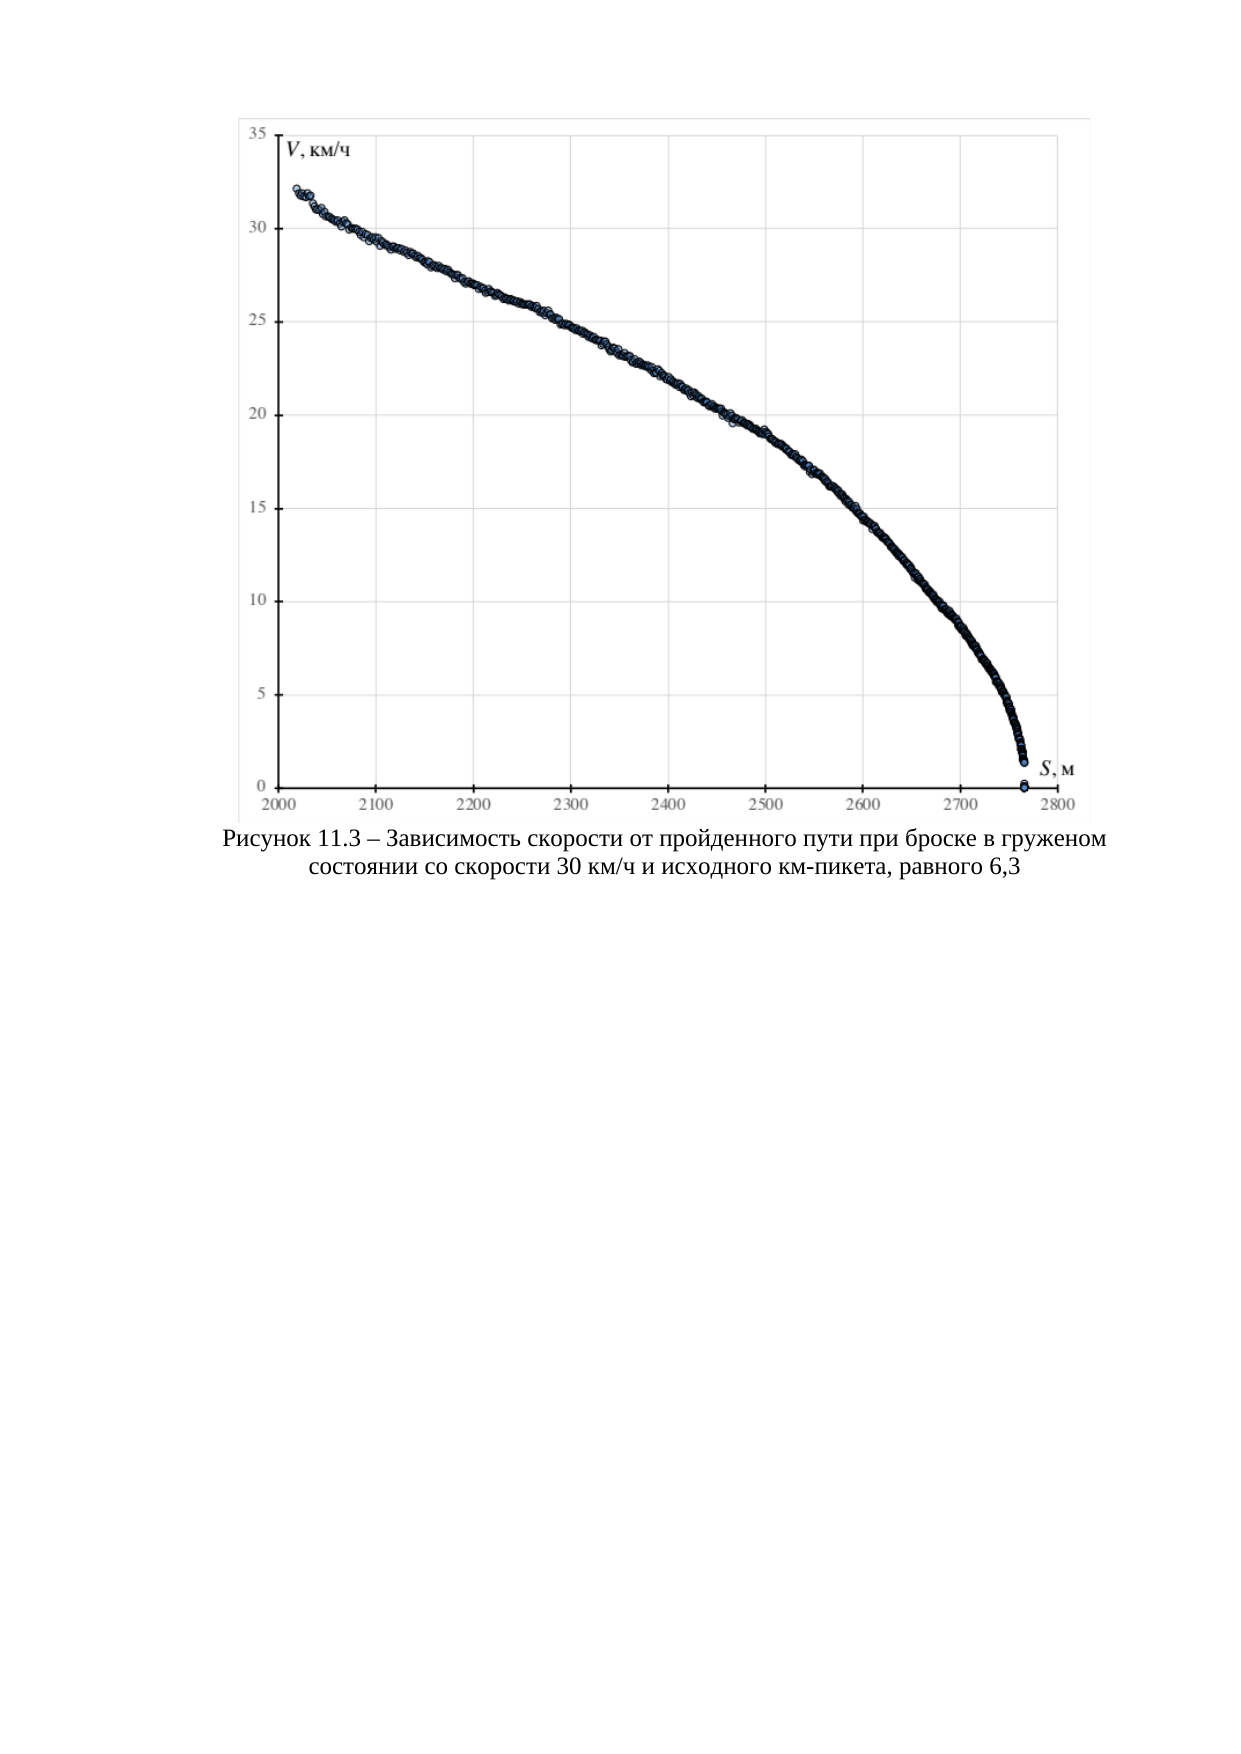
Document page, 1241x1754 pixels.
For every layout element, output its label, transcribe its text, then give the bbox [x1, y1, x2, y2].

text Рисунок 11.3 – Зависимость скорости от пройденного пути при броске в груженом состоянии со скорости 30 км/ч и исходного км-пикета, равного 6,3 [177, 823, 1152, 880]
